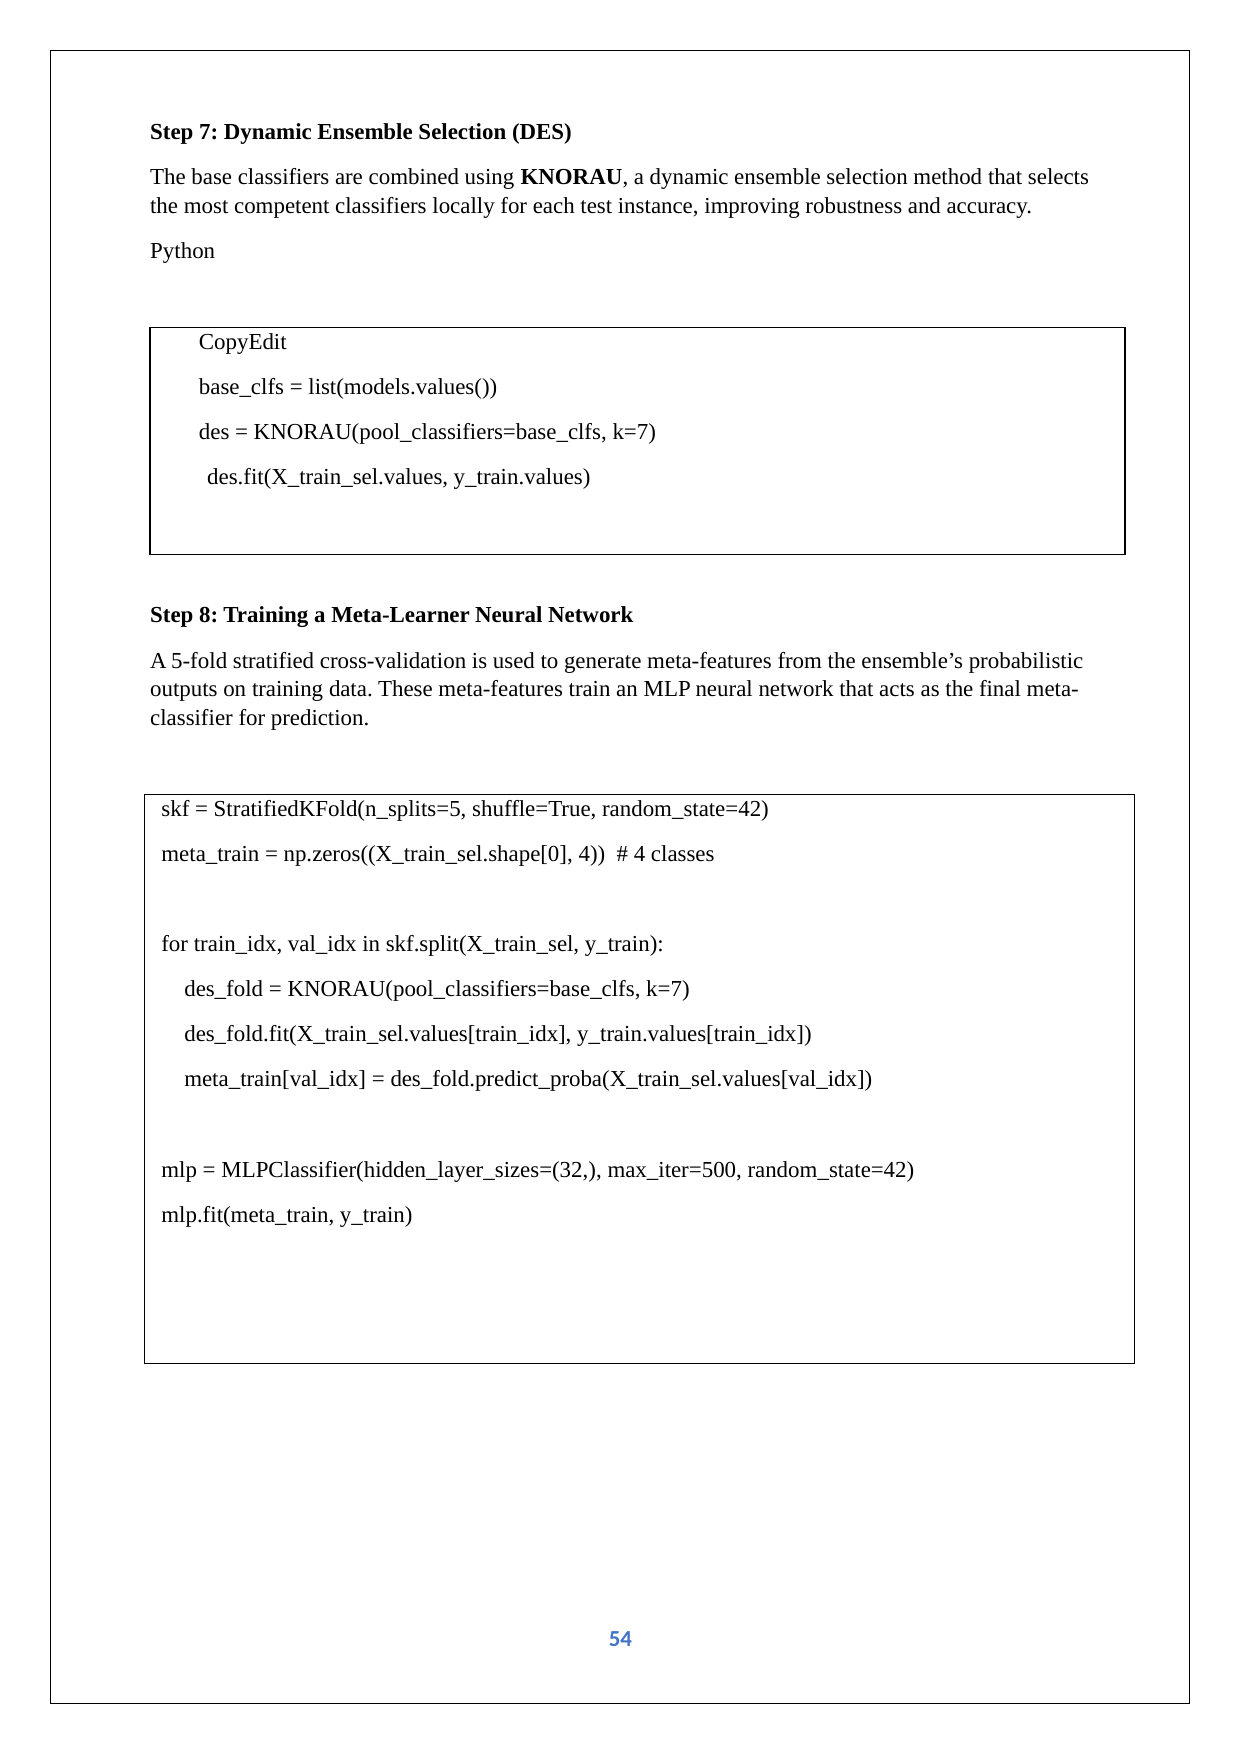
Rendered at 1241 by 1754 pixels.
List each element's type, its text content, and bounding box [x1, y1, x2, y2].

text Step 8: Training a Meta-Learner Neural Network [150, 602, 1090, 628]
table_header CopyEdit base_clfs = list(models.values()) des = KNORAU(pool_classifiers=base_clfs, k=7) des.fit(X_train_sel.values, y_train.values) [151, 328, 1124, 554]
text A 5-fold stratified cross-validation is used to generate meta-features from the ensemble’s probabilistic outputs on training data. These meta-features train an MLP neural network that acts as the final meta-classifier for prediction. [150, 647, 1090, 730]
text Python [150, 237, 1090, 263]
text Step 7: Dynamic Ensemble Selection (DES) [150, 118, 1090, 144]
table_header skf = StratifiedKFold(n_splits=5, shuffle=True, random_state=42) meta_train = np.zeros((X_train_sel.shape[0], 4)) # 4 classes for train_idx, val_idx in skf.split(X_train_sel, y_train): des_fold = KNORAU(pool_classifiers=base_clfs, k=7) des_fold.fit(X_train_sel.values[train_idx], y_train.values[train_idx]) meta_train[val_idx] = des_fold.predict_proba(X_train_sel.values[val_idx]) mlp = MLPClassifier(hidden_layer_sizes=(32,), max_iter=500, random_state=42) mlp.fit(meta_train, y_train) [145, 795, 1134, 1363]
text The base classifiers are combined using KNORAU, a dynamic ensemble selection method that selects the most competent classifiers locally for each test instance, improving robustness and accuracy. [150, 163, 1090, 218]
